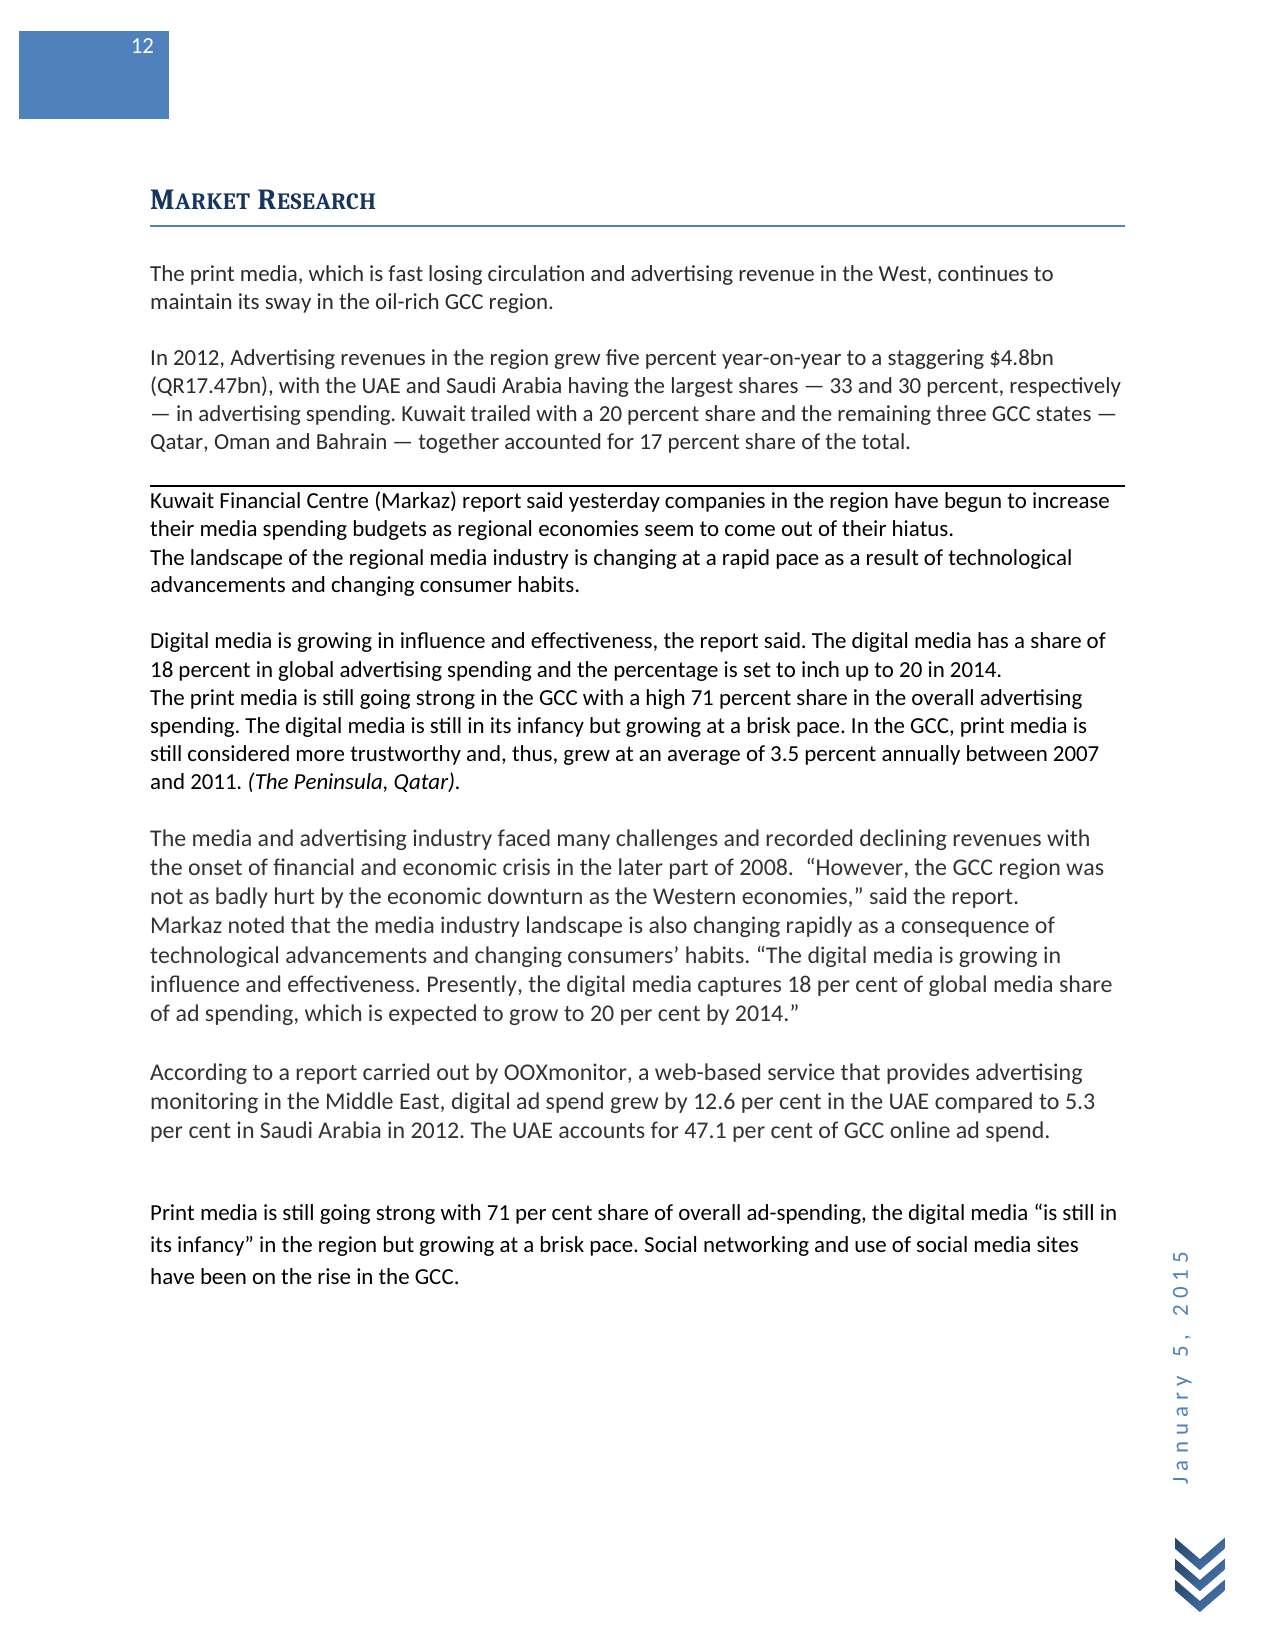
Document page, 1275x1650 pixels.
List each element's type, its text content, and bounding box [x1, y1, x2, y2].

text Print media is still going strong with 71 per cent share of overall ad-spending, the digital media “is still in its infancy” in the region but growing at a brisk pace. Social networking and use of social media sites have been on the rise in the GCC. [150, 1198, 1125, 1290]
text According to a report carried out by OOXmonitor, a web-based service that provides advertising monitoring in the Middle East, digital ad spend grew by 12.6 per cent in the UAE compared to 5.3 per cent in Saudi Arabia in 2012. The UAE accounts for 47.1 per cent of GCC online ad spend. [150, 1057, 1125, 1145]
text The print media, which is fast losing circulation and advertising revenue in the West, continues to maintain its sway in the oil-rich GCC region. [150, 259, 1125, 315]
text The print media is still going strong in the GCC with a high 71 percent share in the overall advertising spending. The digital media is still in its infancy but growing at a brisk pace. In the GCC, print media is still considered more trustworthy and, thus, grew at an average of 3.5 percent annually between 2007 and 2011. (The Peninsula, Qatar). [150, 683, 1125, 795]
title Market Research [150, 183, 1125, 225]
text Markaz noted that the media industry landscape is also changing rapidly as a consequence of technological advancements and changing consumers’ habits. “The digital media is growing in influence and effectiveness. Presently, the digital media captures 18 per cent of global media share of ad spending, which is expected to grow to 20 per cent by 2014.” [150, 911, 1125, 1028]
text Digital media is growing in influence and effectiveness, the report said. The digital media has a share of 18 percent in global advertising spending and the percentage is set to inch up to 20 in 2014. [150, 627, 1125, 683]
text The media and advertising industry faced many challenges and recorded declining revenues with the onset of financial and economic crisis in the later part of 2008. “However, the GCC region was not as badly hurt by the economic downturn as the Western economies,” said the report. [150, 823, 1125, 911]
text The landscape of the regional media industry is changing at a rapid pace as a result of technological advancements and changing consumer habits. [150, 543, 1125, 599]
text Kuwait Financial Centre (Markaz) report said yesterday companies in the region have begun to increase their media spending budgets as regional economies seem to come out of their hiatus. [150, 487, 1125, 543]
text In 2012, Advertising revenues in the region grew five percent year-on-year to a staggering $4.8bn (QR17.47bn), with the UAE and Saudi Arabia having the largest shares — 33 and 30 percent, respectively — in advertising spending. Kuwait trailed with a 20 percent share and the remaining three GCC states — Qatar, Oman and Bahrain — together accounted for 17 percent share of the total. [150, 343, 1125, 455]
